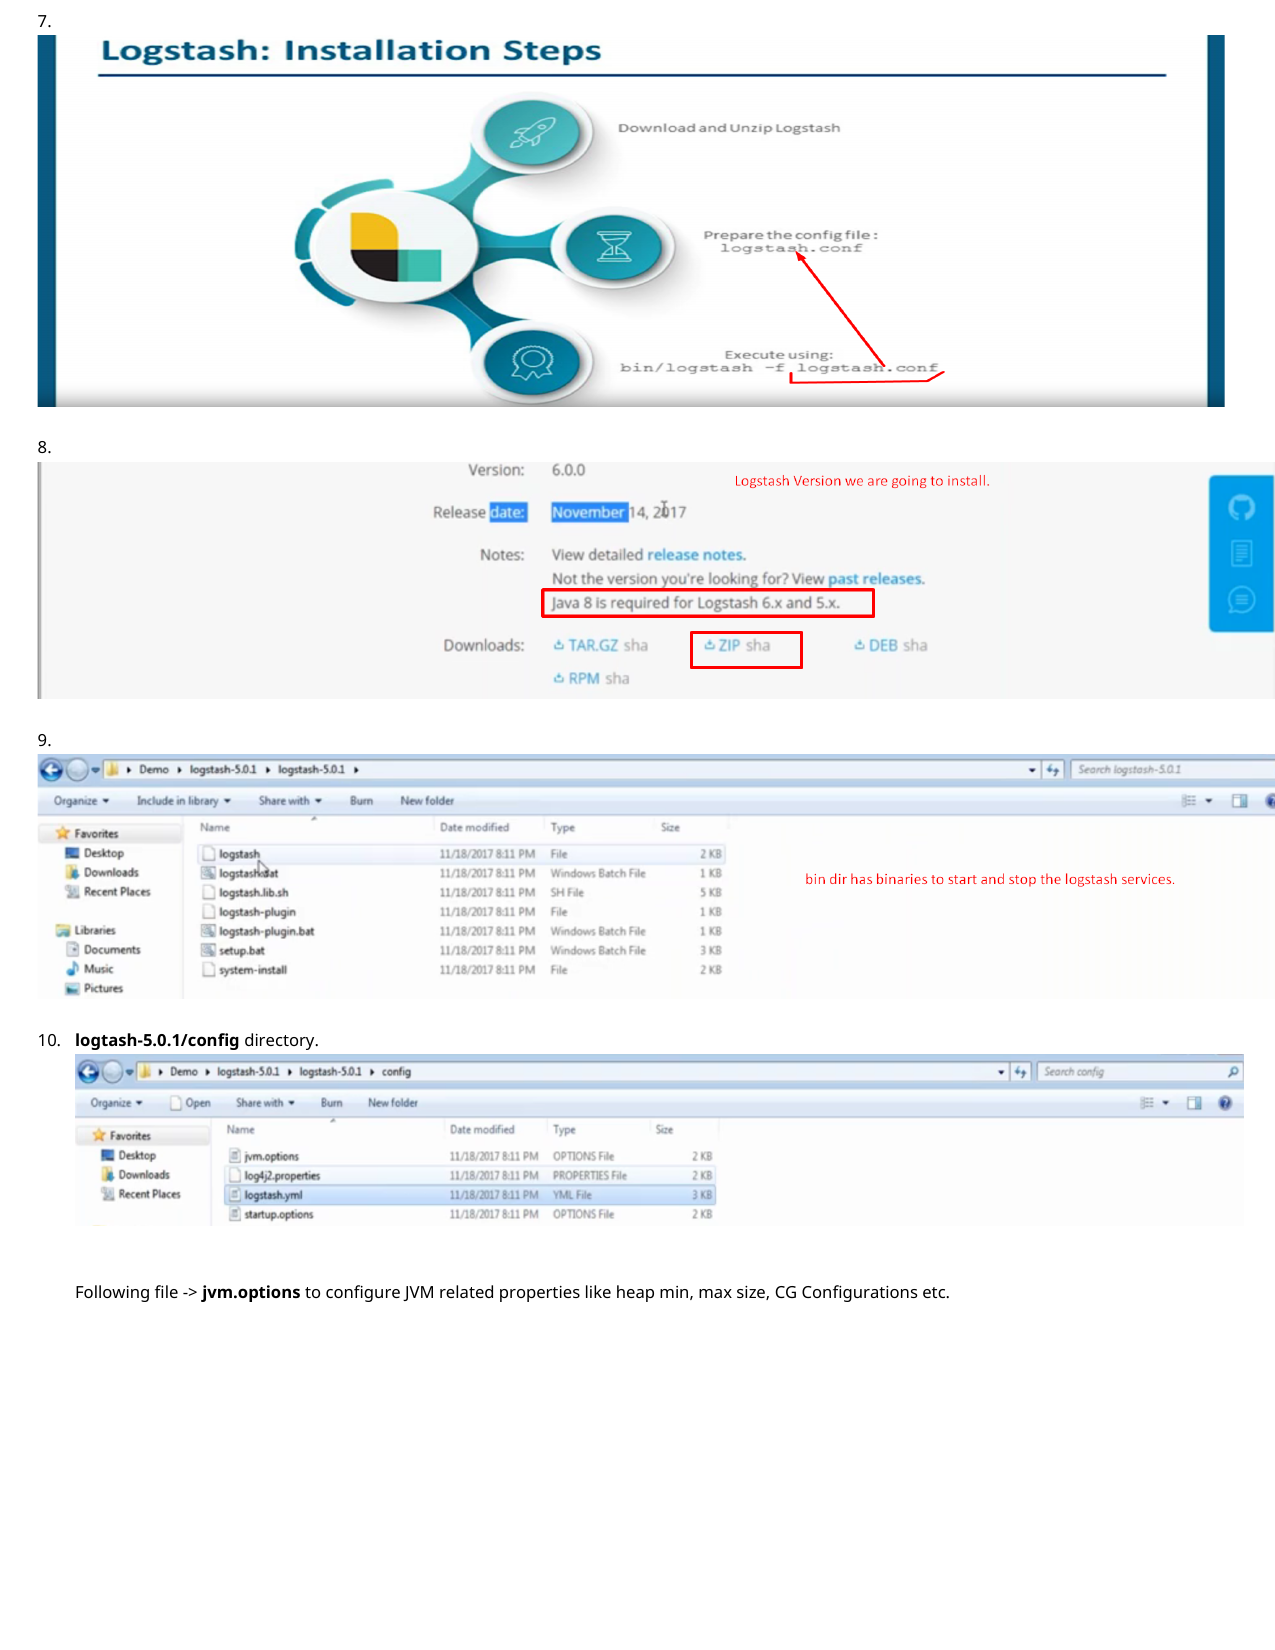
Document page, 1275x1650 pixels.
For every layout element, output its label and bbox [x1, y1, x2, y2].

list [37, 1028, 1255, 1330]
picture [75, 1054, 1244, 1226]
picture [37, 462, 1275, 699]
picture [55, 35, 1208, 407]
picture [37, 754, 1275, 999]
